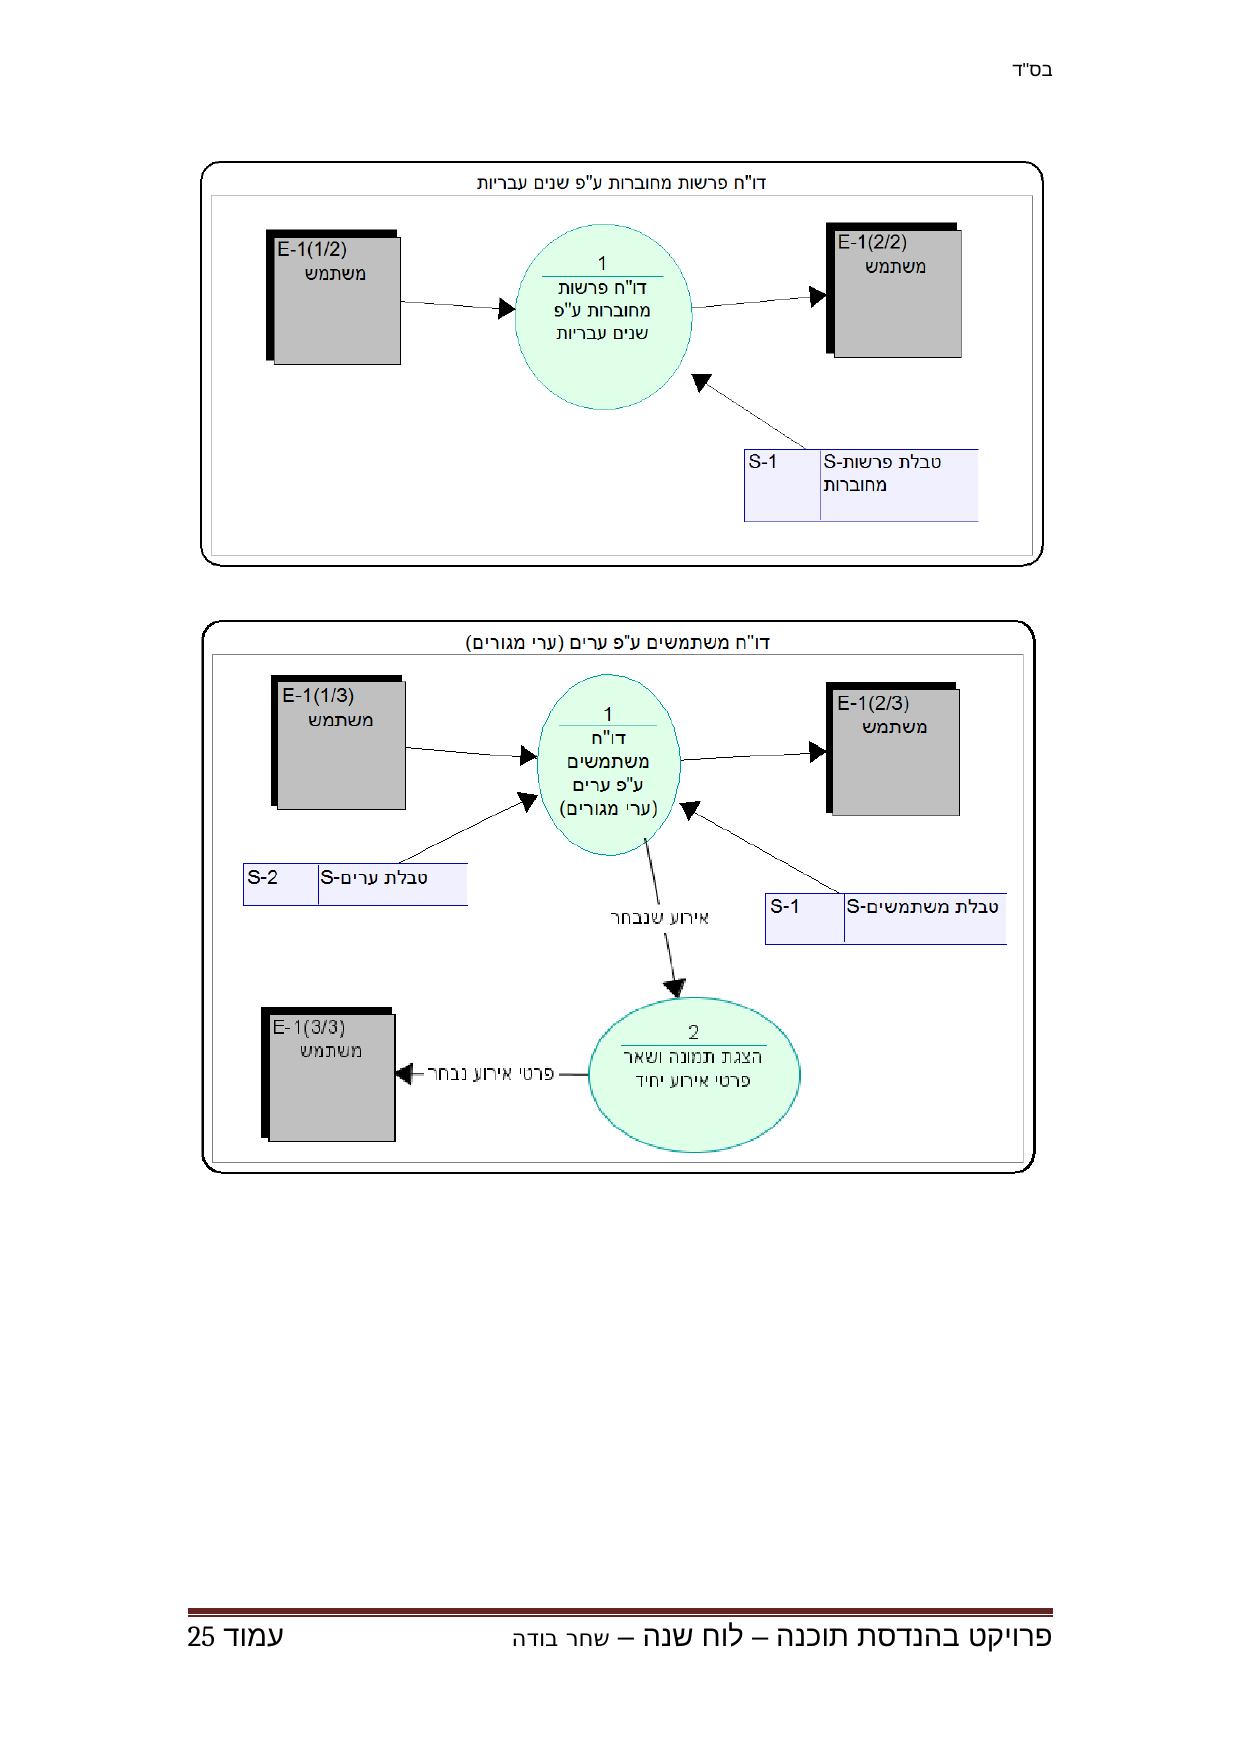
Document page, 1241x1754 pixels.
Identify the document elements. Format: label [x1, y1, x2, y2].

picture [187, 592, 1053, 1187]
picture [187, 150, 1053, 570]
